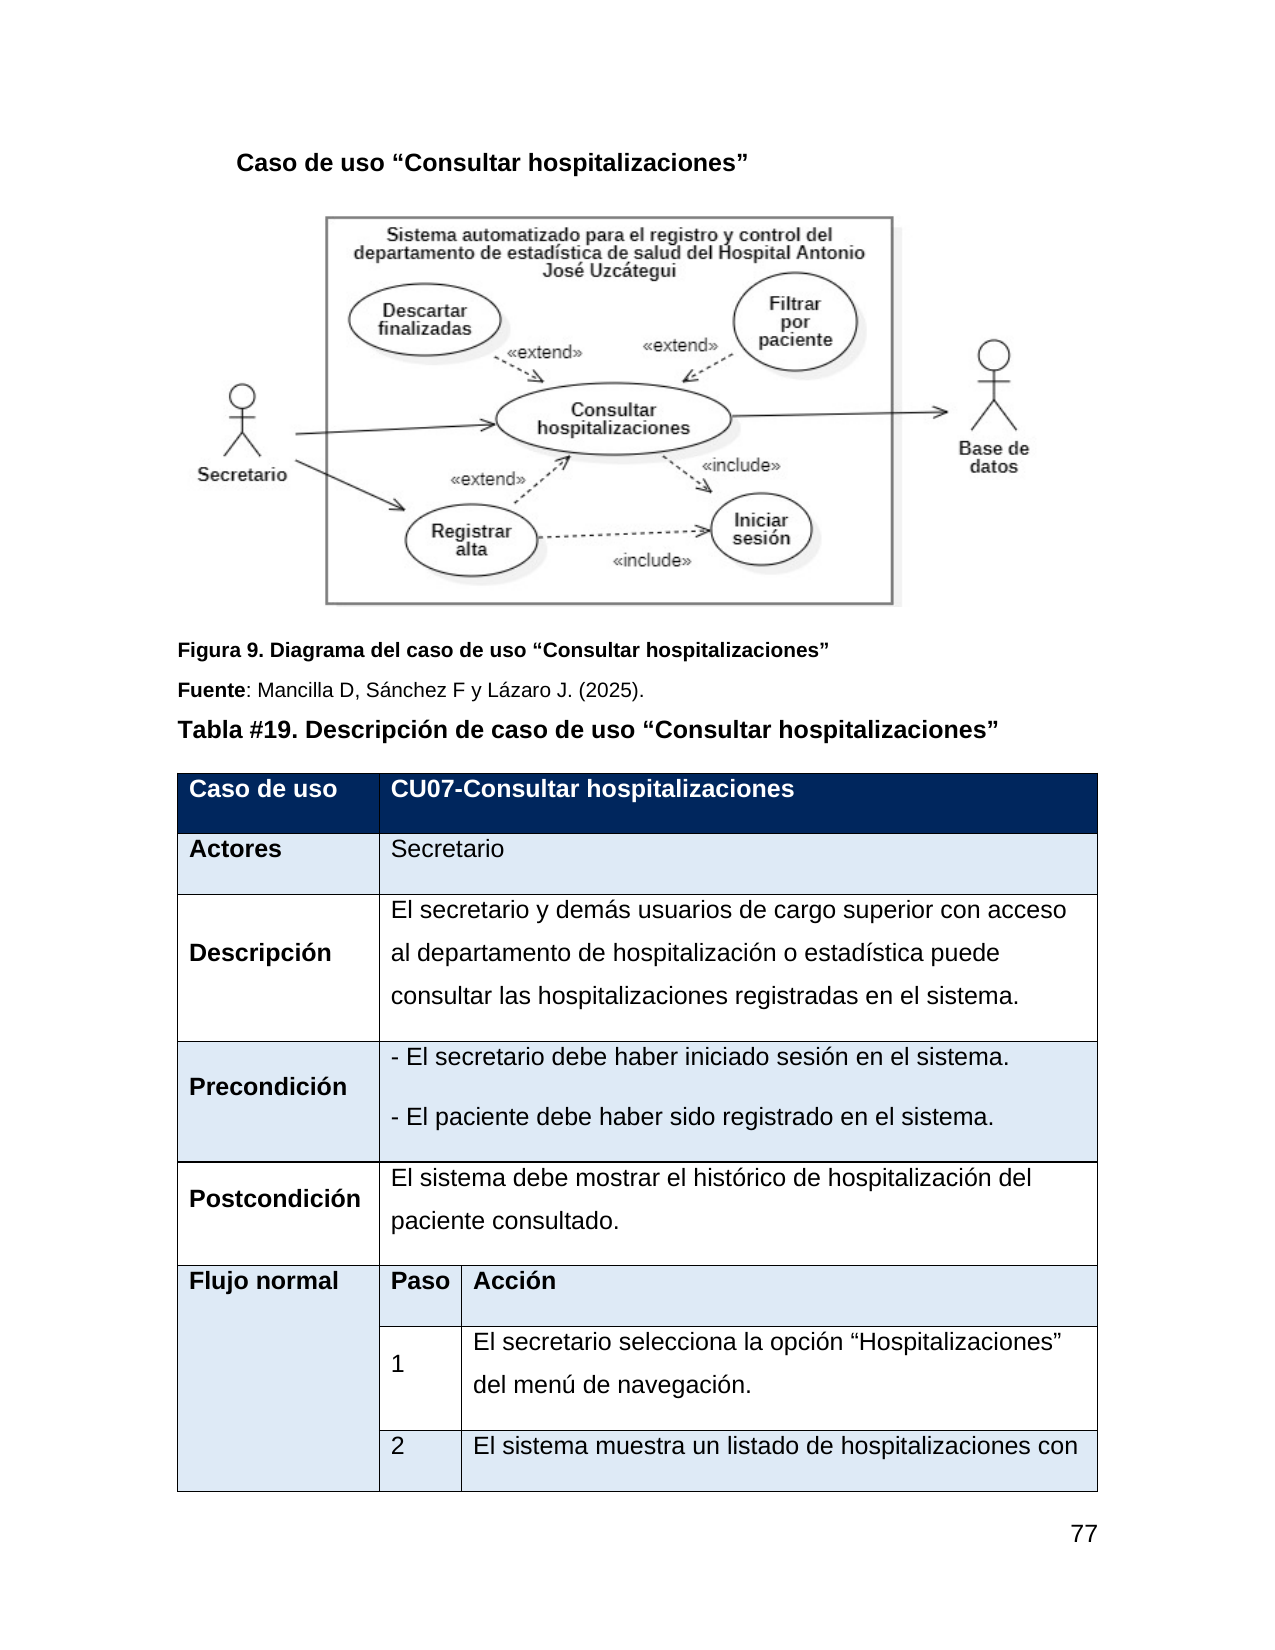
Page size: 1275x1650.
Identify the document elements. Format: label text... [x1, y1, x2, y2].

table_cell Descripción [178, 895, 379, 1041]
table_cell El secretario selecciona la opción “Hospitalizaciones” del menú de navegación. [462, 1327, 1097, 1430]
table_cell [462, 1431, 1097, 1491]
table_cell 2 [380, 1431, 461, 1491]
subtitle Caso de uso “Consultar hospitalizaciones” [236, 148, 1098, 176]
table_header CU07-Consultar hospitalizaciones [380, 774, 1097, 833]
table_cell Actores [178, 834, 379, 894]
table_cell El secretario y demás usuarios de cargo superior con acceso al departamento de hospitalización o estadística puede consultar las hospitalizaciones registradas en el sistema. [380, 895, 1097, 1041]
text Fuente: Mancilla D, Sánchez F y Lázaro J. (2025). [177, 678, 1098, 702]
table_cell Postcondición [178, 1163, 379, 1265]
table_cell El sistema debe mostrar el histórico de hospitalización del paciente consultado. [380, 1163, 1097, 1265]
picture [177, 205, 1096, 607]
table_cell Acción [462, 1266, 1097, 1326]
text Tabla #19. Descripción de caso de uso “Consultar hospitalizaciones” [177, 714, 1098, 743]
table_header Caso de uso [178, 774, 379, 833]
table_cell Precondición [178, 1042, 379, 1161]
table_cell - El secretario debe haber iniciado sesión en el sistema. - El paciente debe haber sido registrado en el sistema. [380, 1042, 1097, 1161]
table_cell Paso [380, 1266, 461, 1326]
table_cell Secretario [380, 834, 1097, 894]
text Figura 9. Diagrama del caso de uso “Consultar hospitalizaciones” [177, 637, 1098, 661]
table_cell Flujo normal [178, 1266, 379, 1491]
table_cell 1 [380, 1327, 461, 1430]
